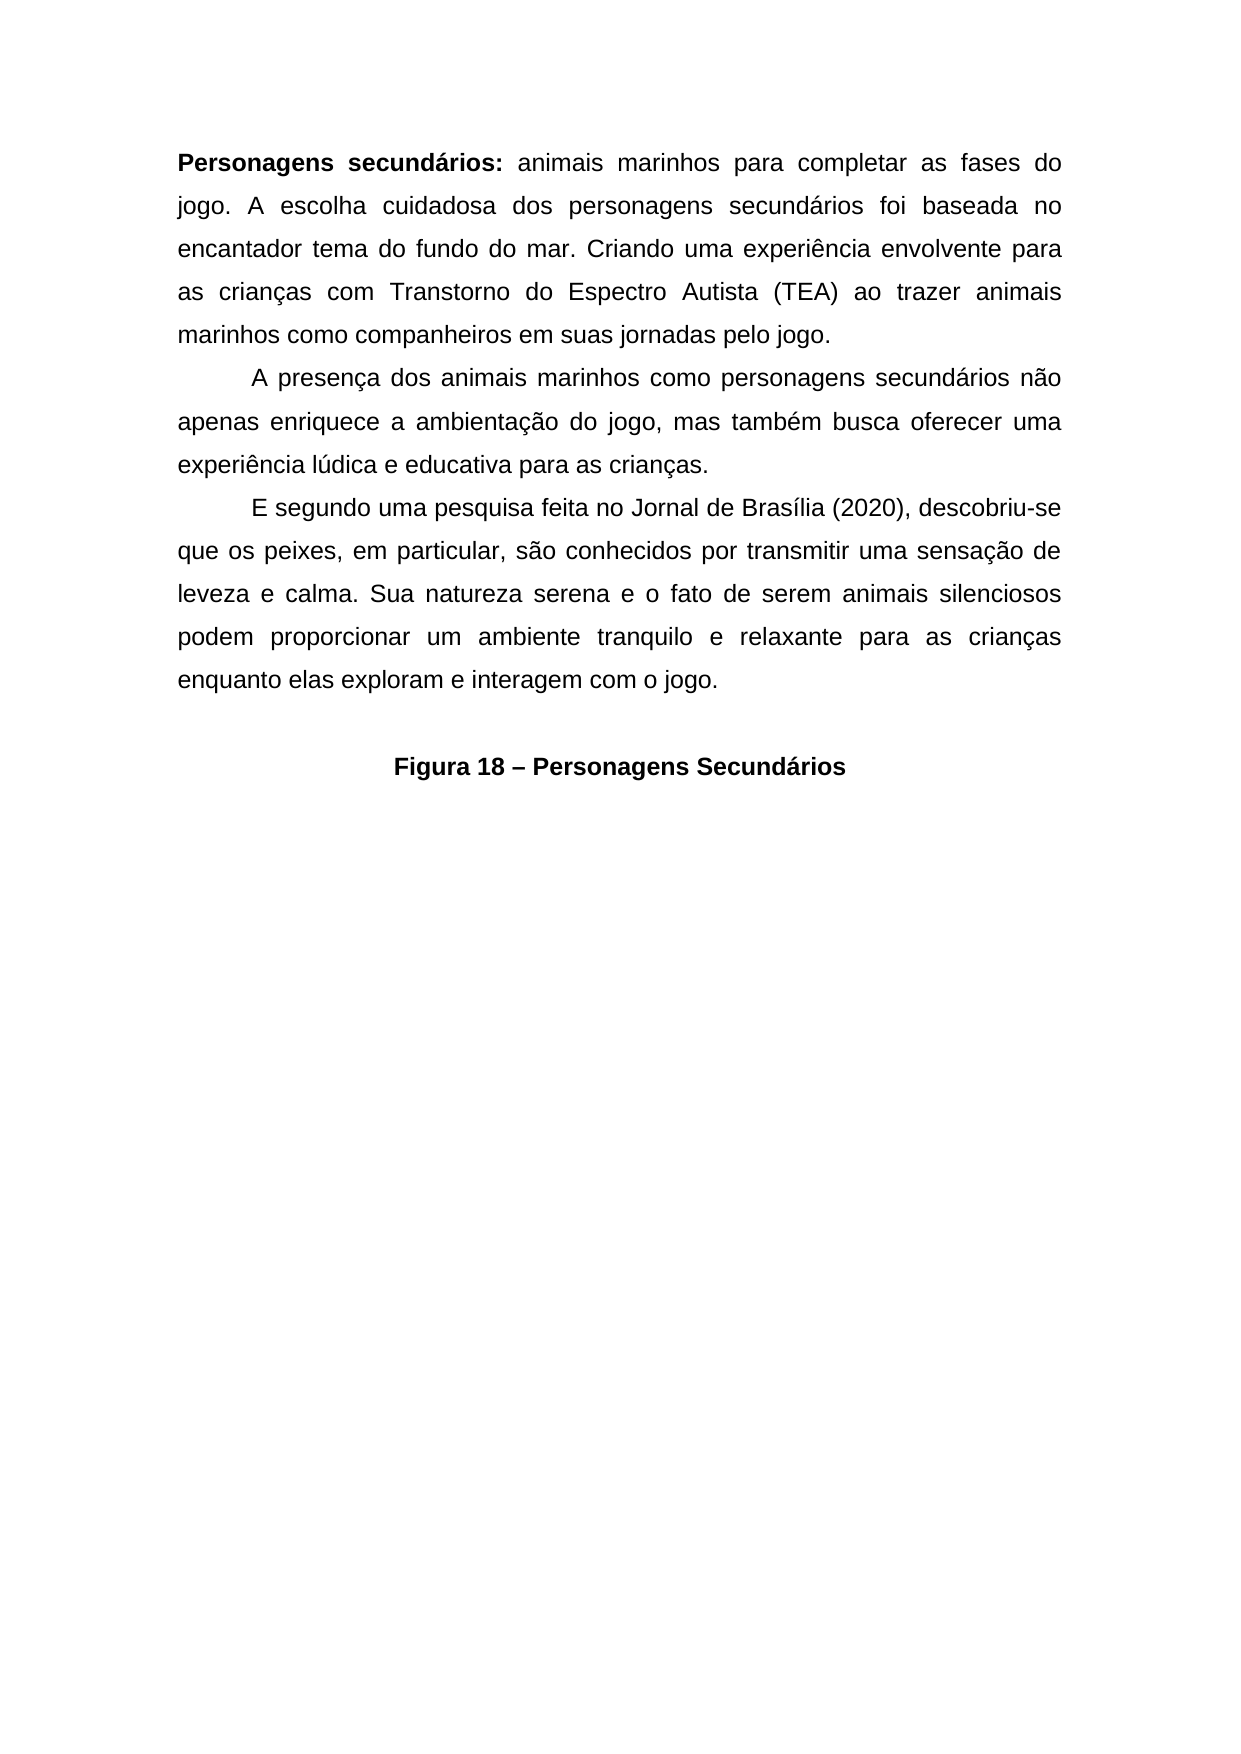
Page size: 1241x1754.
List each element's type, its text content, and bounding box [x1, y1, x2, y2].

text Personagens secundários: animais marinhos para completar as fases do jogo. A escolha cuidadosa dos personagens secundários foi baseada no encantador tema do fundo do mar. Criando uma experiência envolvente para as crianças com Transtorno do Espectro Autista (TEA) ao trazer animais marinhos como companheiros em suas jornadas pelo jogo. [177, 148, 1063, 349]
text Figura 18 – Personagens Secundários [177, 751, 1063, 780]
text A presença dos animais marinhos como personagens secundários não apenas enriquece a ambientação do jogo, mas também busca oferecer uma experiência lúdica e educativa para as crianças. [177, 363, 1063, 478]
text E segundo uma pesquisa feita no Jornal de Brasília (2020), descobriu-se que os peixes, em particular, são conhecidos por transmitir uma sensação de leveza e calma. Sua natureza serena e o fato de serem animais silenciosos podem proporcionar um ambiente tranquilo e relaxante para as crianças enquanto elas exploram e interagem com o jogo. [177, 493, 1063, 694]
